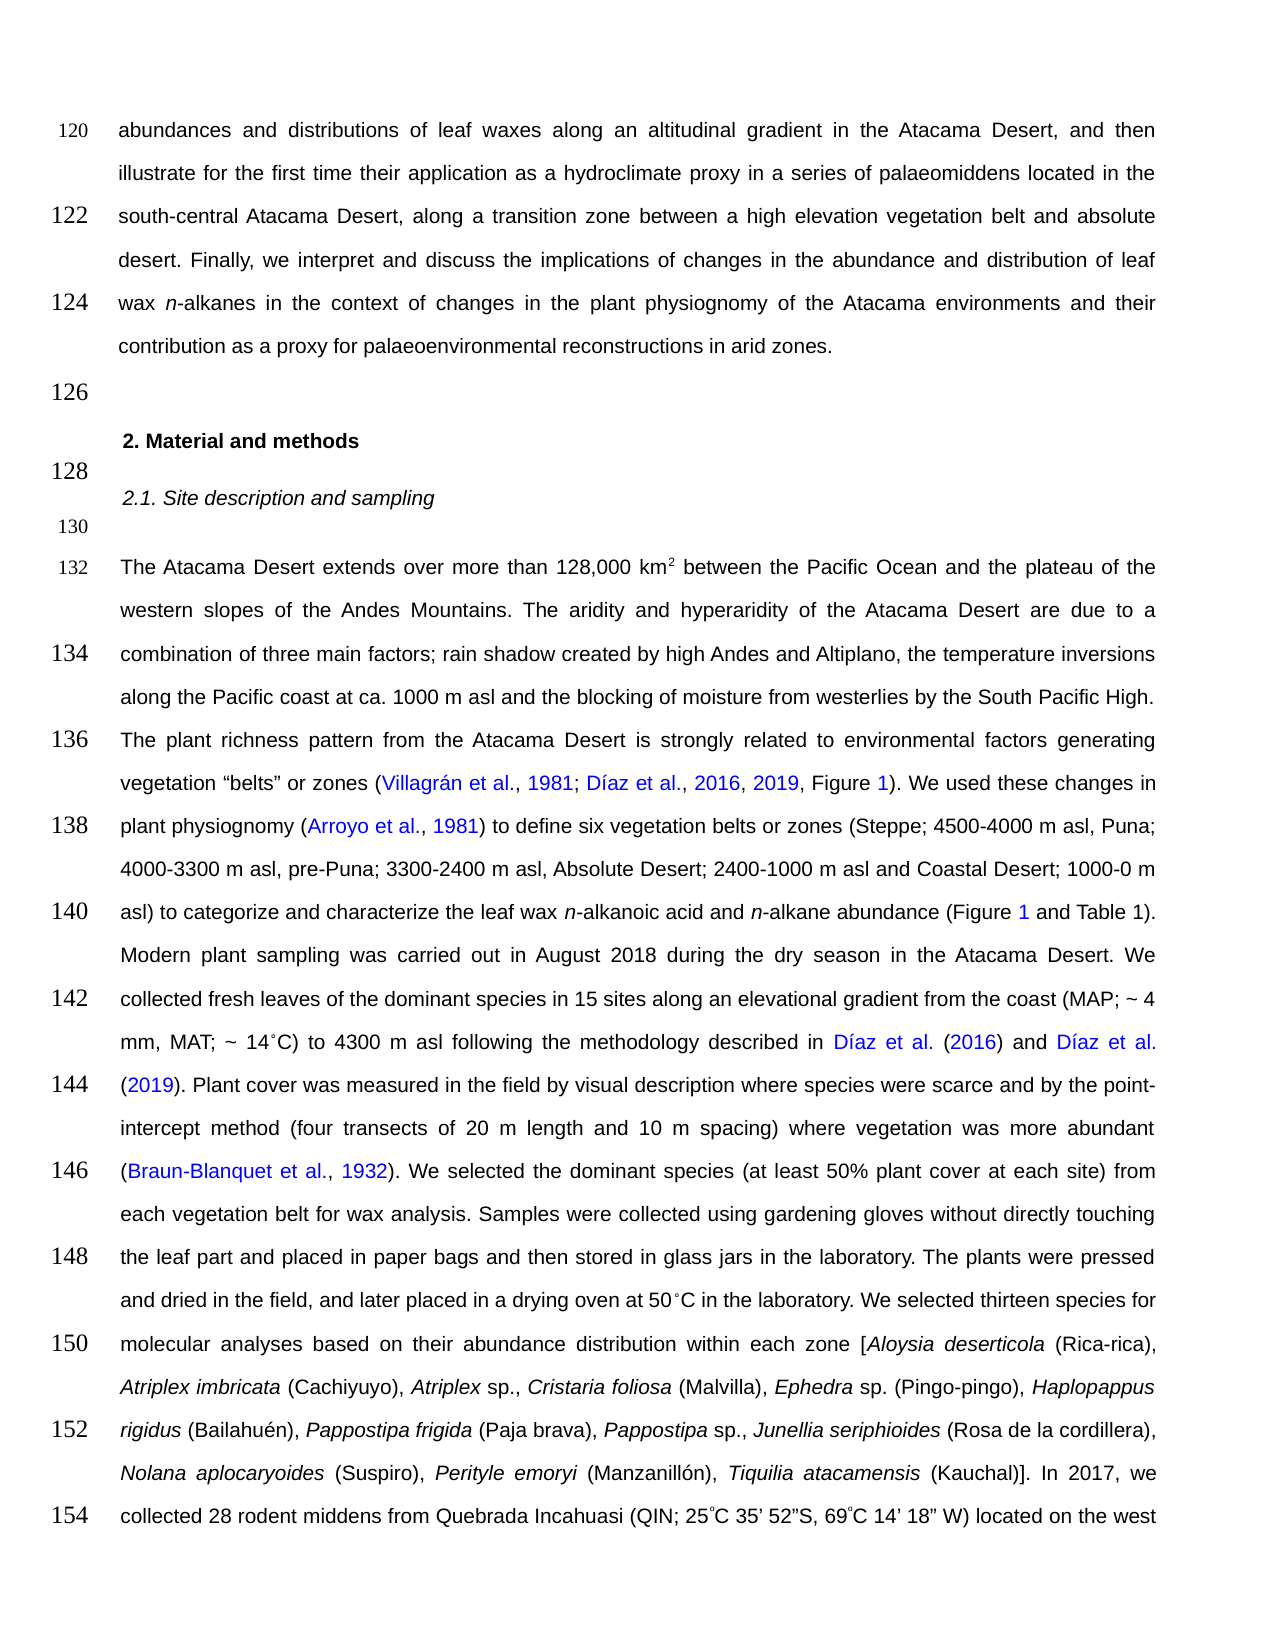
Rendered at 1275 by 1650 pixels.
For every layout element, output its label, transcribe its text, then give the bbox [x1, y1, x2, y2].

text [118, 118, 1157, 358]
text 2.1. Site description and sampling [122, 486, 1157, 510]
text 2. Material and methods [122, 428, 1157, 452]
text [120, 555, 1157, 1528]
